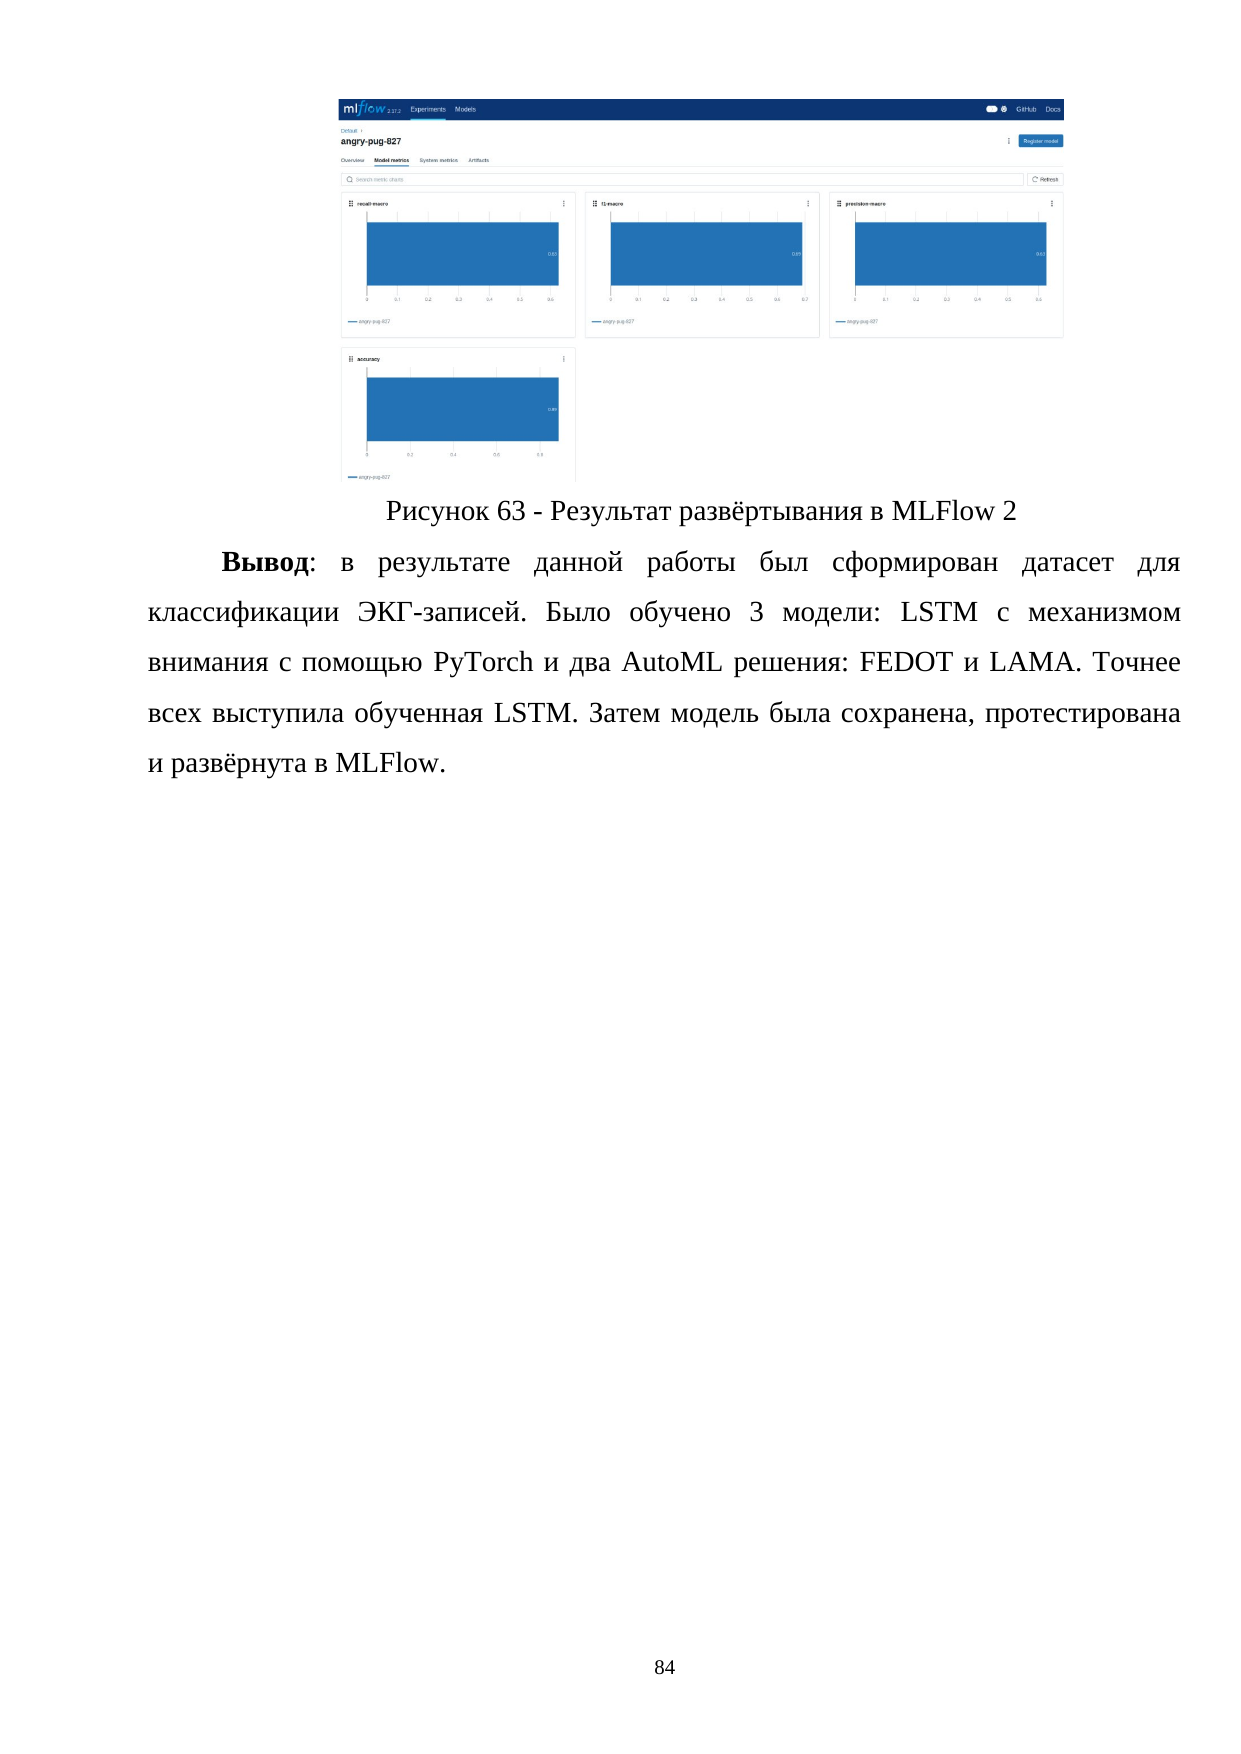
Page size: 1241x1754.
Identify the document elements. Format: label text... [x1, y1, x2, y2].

text Рисунок 63 - Результат развёртывания в MLFlow 2 [148, 493, 1181, 527]
text Вывод: в результате данной работы был сформирован датасет для классификации ЭКГ-записей. Было обучено 3 модели: LSTM с механизмом внимания с помощью PyTorch и два AutoML решения: FEDOT и LAMA. Точнее всех выступила обученная LSTM. Затем модель была сохранена, протестирована и развёрнута в MLFlow. [148, 544, 1181, 779]
picture [338, 99, 1064, 482]
